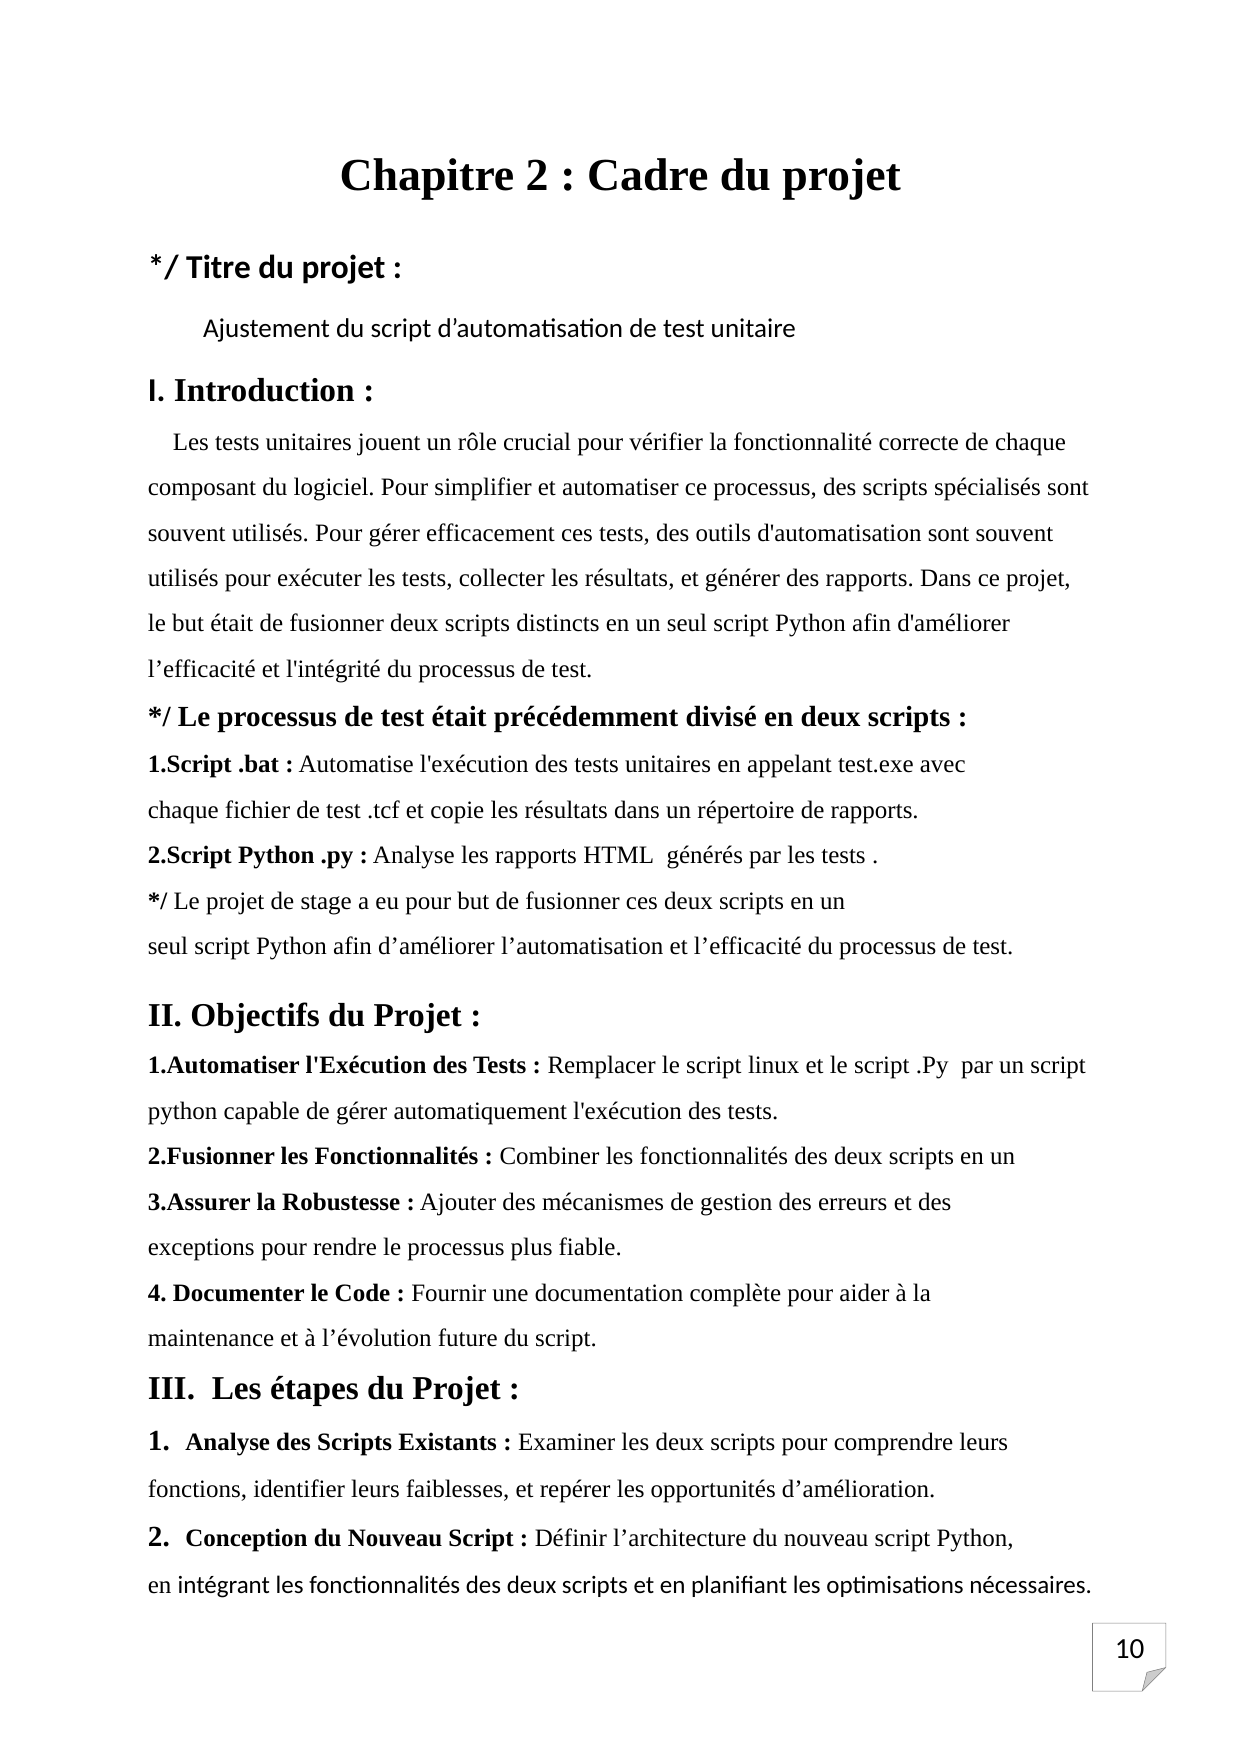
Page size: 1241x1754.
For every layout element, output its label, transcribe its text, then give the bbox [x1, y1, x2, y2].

text Ajustement du script d’automatisation de test unitaire [148, 311, 1093, 344]
text III. Les étapes du Projet : [148, 1368, 1093, 1407]
text Les tests unitaires jouent un rôle crucial pour vérifier la fonctionnalité correcte de chaque [148, 427, 1093, 456]
text 2.Script Python .py : Analyse les rapports HTML générés par les tests . [148, 840, 1093, 869]
text python capable de gérer automatiquement l'exécution des tests. [148, 1096, 1093, 1125]
text composant du logiciel. Pour simplifier et automatiser ce processus, des scripts spécialisés sont [148, 472, 1093, 501]
text 3.Assurer la Robustesse : Ajouter des mécanismes de gestion des erreurs et des [148, 1187, 1093, 1216]
text l’efficacité et l'intégrité du processus de test. [148, 654, 1093, 683]
text */ Le processus de test était précédemment divisé en deux scripts : [148, 699, 1093, 733]
list Analyse des Scripts Existants : Examiner les deux scripts pour comprendre leurs [148, 1423, 1093, 1457]
text en intégrant les fonctionnalités des deux scripts et en planifiant les optimisations nécessaires. [148, 1569, 1093, 1600]
text maintenance et à l’évolution future du script. [148, 1323, 1093, 1352]
text 1.Script .bat : Automatise l'exécution des tests unitaires en appelant test.exe avec [148, 749, 1093, 778]
text 1.Automatiser l'Exécution des Tests : Remplacer le script linux et le script .Py par un script [148, 1051, 1093, 1079]
text seul script Python afin d’améliorer l’automatisation et l’efficacité du processus de test. [148, 931, 1093, 960]
text */ Le projet de stage a eu pour but de fusionner ces deux scripts en un [148, 886, 1093, 914]
text utilisés pour exécuter les tests, collecter les résultats, et générer des rapports. Dans ce projet, [148, 563, 1093, 592]
text II. Objectifs du Projet : [148, 996, 1093, 1034]
text fonctions, identifier leurs faiblesses, et repérer les opportunités d’amélioration. [148, 1474, 1093, 1502]
text exceptions pour rendre le processus plus fiable. [148, 1232, 1093, 1261]
text 4. Documenter le Code : Fournir une documentation complète pour aider à la [148, 1278, 1093, 1306]
text chaque fichier de test .tcf et copie les résultats dans un répertoire de rapports. [148, 795, 1093, 824]
list Conception du Nouveau Script : Définir l’architecture du nouveau script Python, [148, 1519, 1093, 1553]
text Chapitre 2 : Cadre du projet [148, 148, 1093, 200]
text I. Introduction : [148, 369, 1093, 410]
text 2.Fusionner les Fonctionnalités : Combiner les fonctionnalités des deux scripts en un [148, 1141, 1093, 1170]
text le but était de fusionner deux scripts distincts en un seul script Python afin d'améliorer [148, 608, 1093, 637]
text souvent utilisés. Pour gérer efficacement ces tests, des outils d'automatisation sont souvent [148, 518, 1093, 546]
text */ Titre du projet : [148, 246, 1093, 286]
